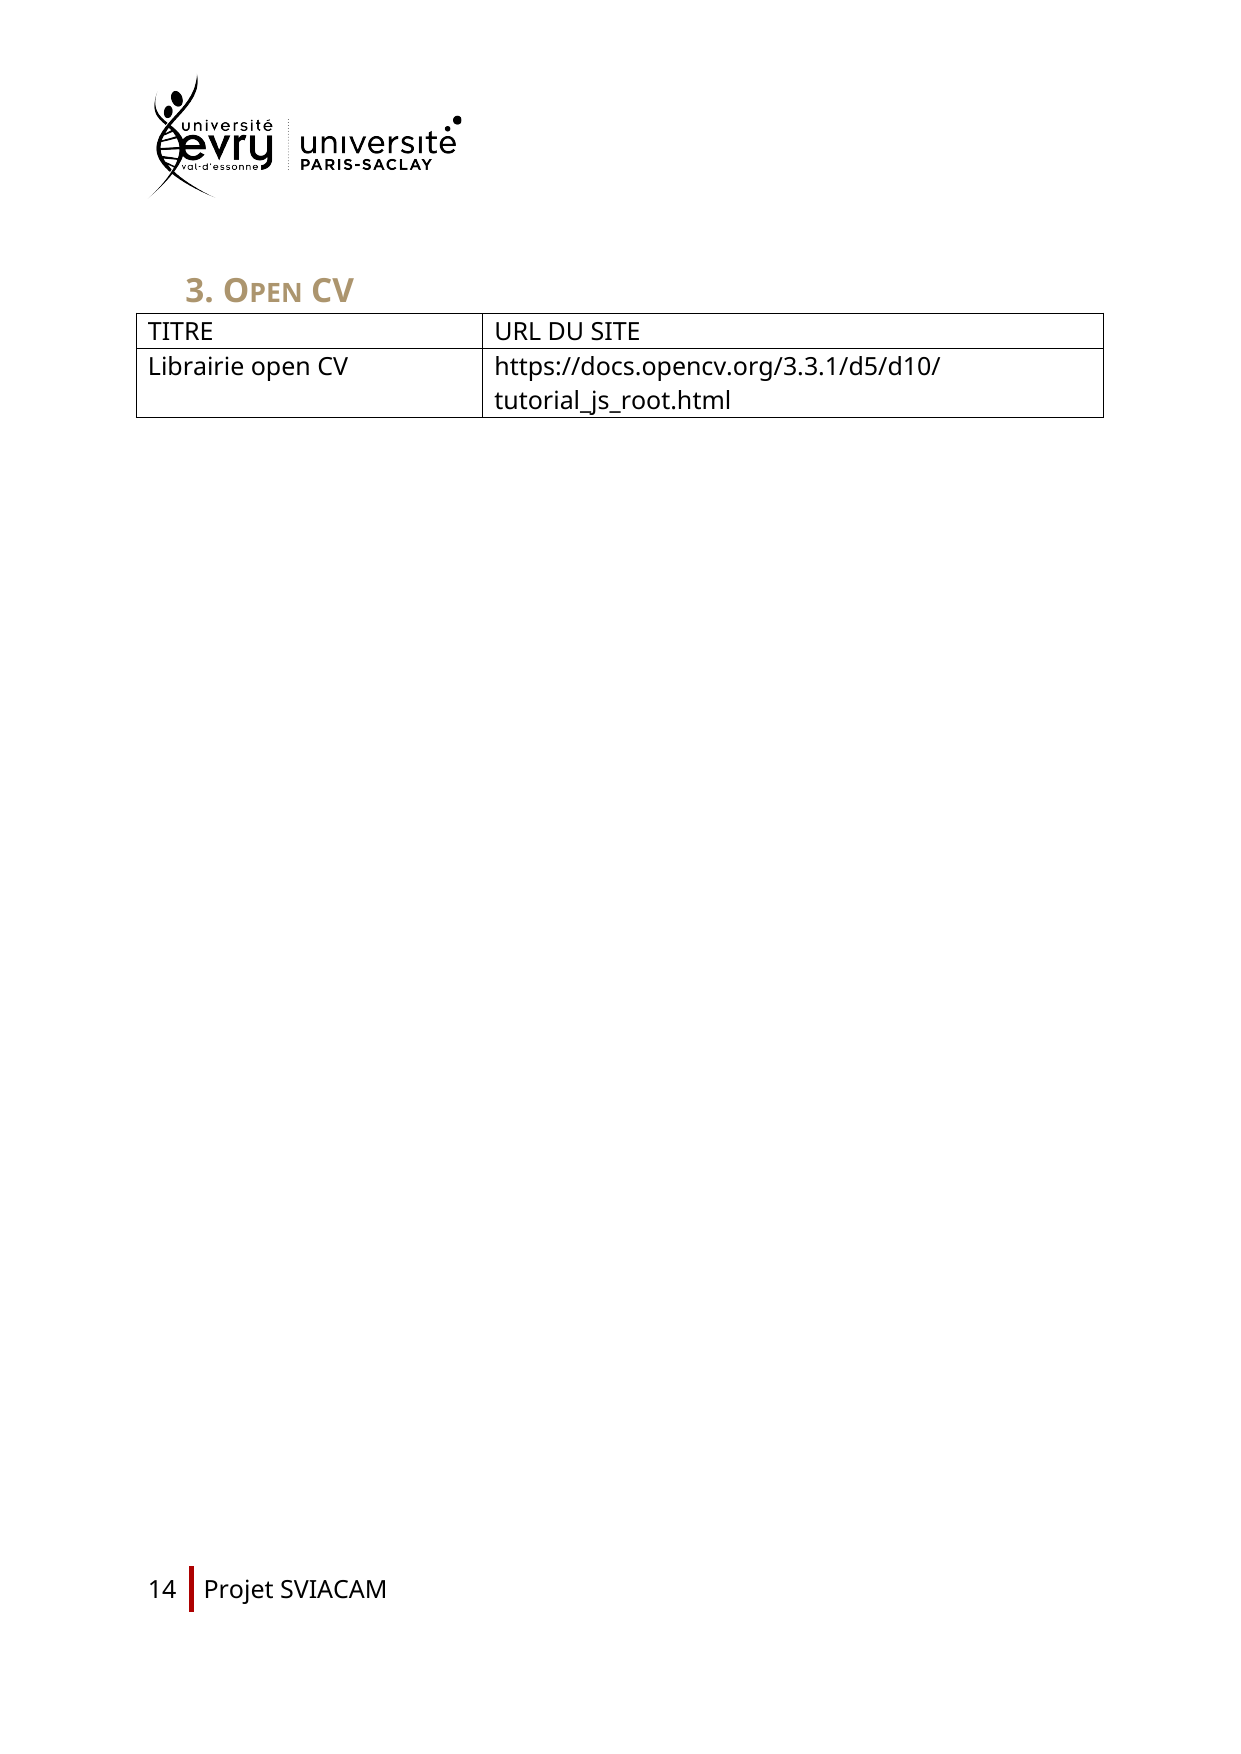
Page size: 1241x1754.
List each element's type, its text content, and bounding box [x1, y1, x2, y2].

table_header TITRE [137, 314, 482, 348]
picture [147, 73, 462, 199]
table_cell Librairie open CV [137, 349, 482, 417]
subtitle Open CV [185, 267, 1093, 313]
table_header URL DU SITE [483, 314, 1103, 348]
table_cell https://docs.opencv.org/3.3.1/d5/d10/tutorial_js_root.html [483, 349, 1103, 417]
